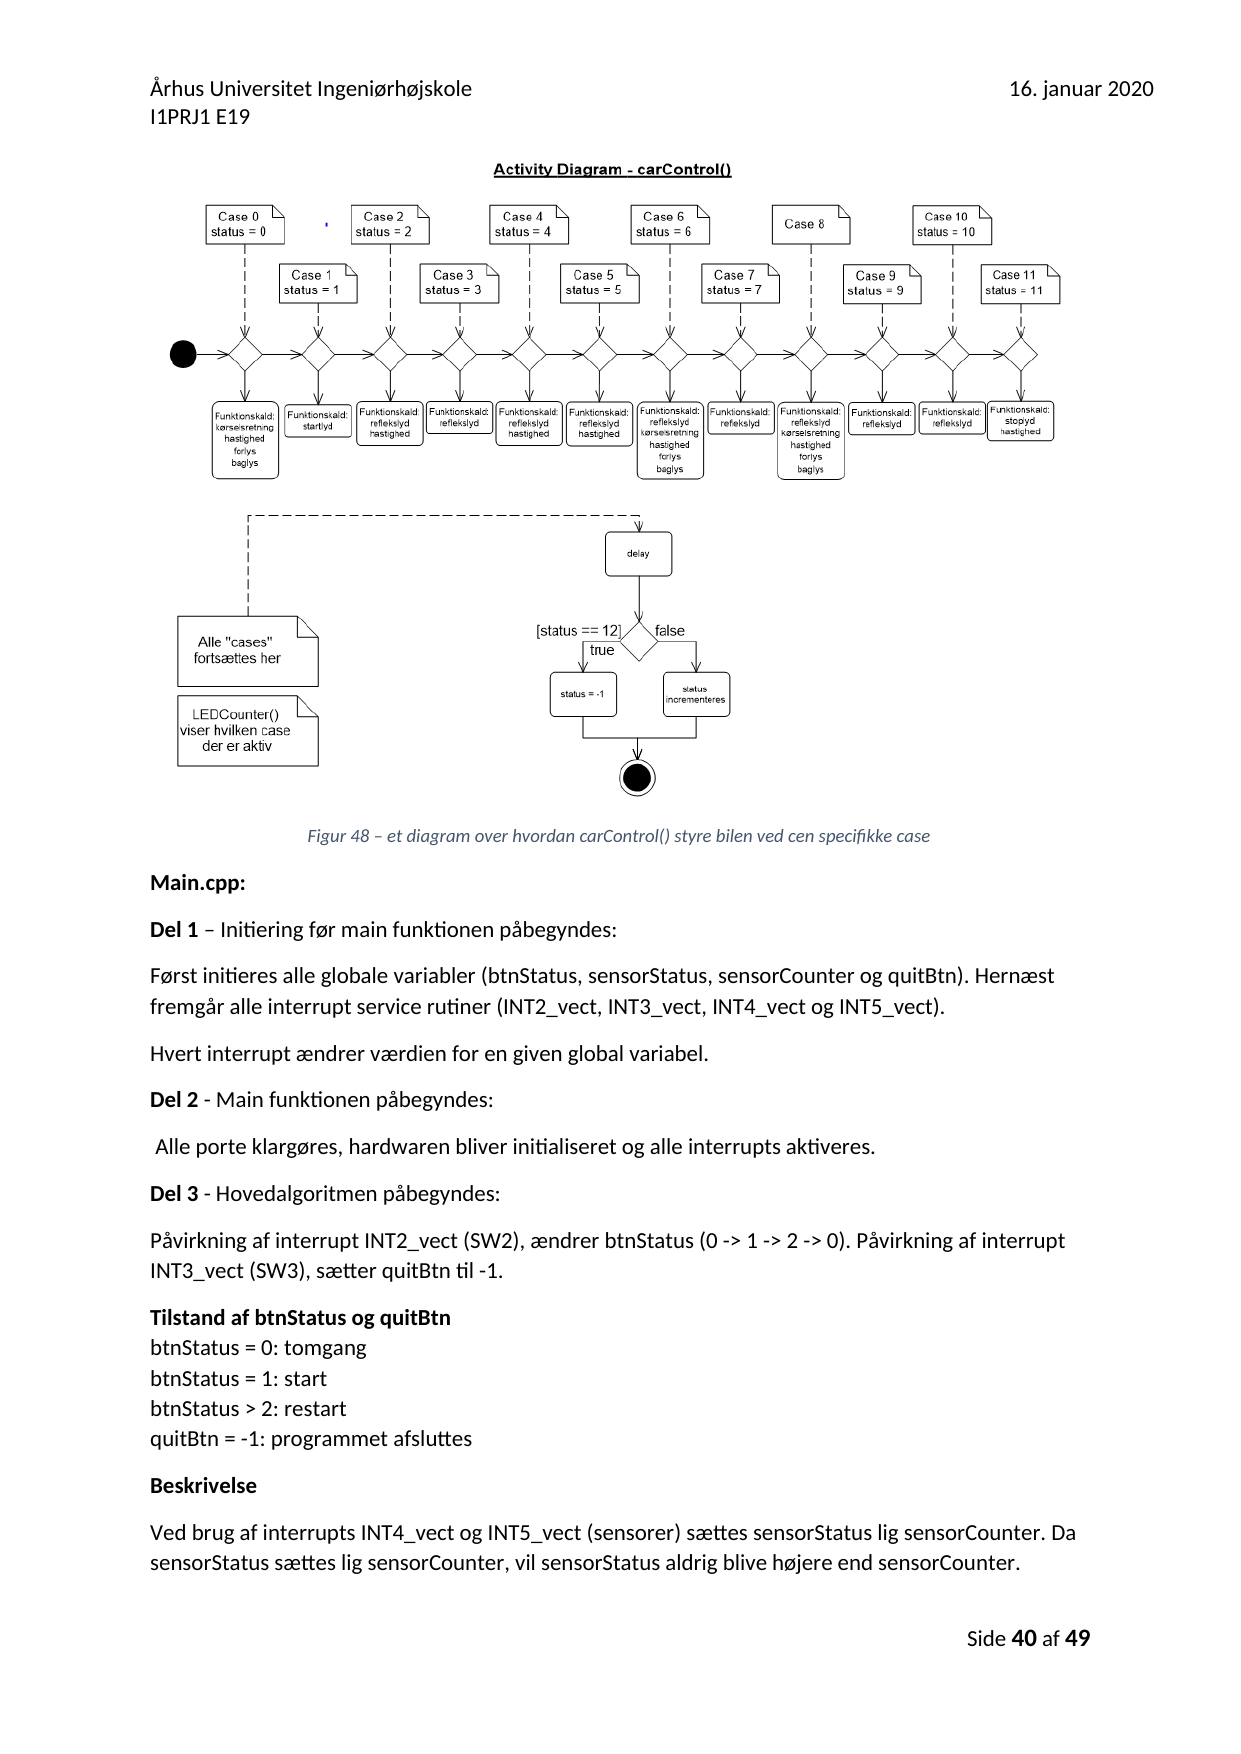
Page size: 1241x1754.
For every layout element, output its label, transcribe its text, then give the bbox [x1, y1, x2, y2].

text Del 1 – Initiering før main funktionen påbegyndes: [150, 915, 1090, 943]
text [150, 1518, 1090, 1576]
text Beskrivelse [150, 1471, 1090, 1499]
text Del 2 - Main funktionen påbegyndes: [150, 1086, 1090, 1113]
picture [150, 150, 1091, 806]
text Hvert interrupt ændrer værdien for en given global variabel. [150, 1039, 1090, 1067]
text Først initieres alle globale variabler (btnStatus, sensorStatus, sensorCounter og quitBtn). Hernæst fremgår alle interrupt service rutiner (INT2_vect, INT3_vect, INT4_vect og INT5_vect). [150, 962, 1090, 1020]
text Del 3 - Hovedalgoritmen påbegyndes: [150, 1179, 1090, 1207]
text Alle porte klargøres, hardwaren bliver initialiseret og alle interrupts aktiveres. [150, 1132, 1090, 1160]
text Main.cpp: [150, 868, 1090, 896]
text Tilstand af btnStatus og quitBtn btnStatus = 0: tomgang btnStatus = 1: start btnStatus > 2: restart quitBtn = -1: programmet afsluttes [150, 1303, 1090, 1452]
text Påvirkning af interrupt INT2_vect (SW2), ændrer btnStatus (0 -> 1 -> 2 -> 0). Påvirkning af interrupt INT3_vect (SW3), sætter quitBtn til -1. [150, 1226, 1090, 1284]
